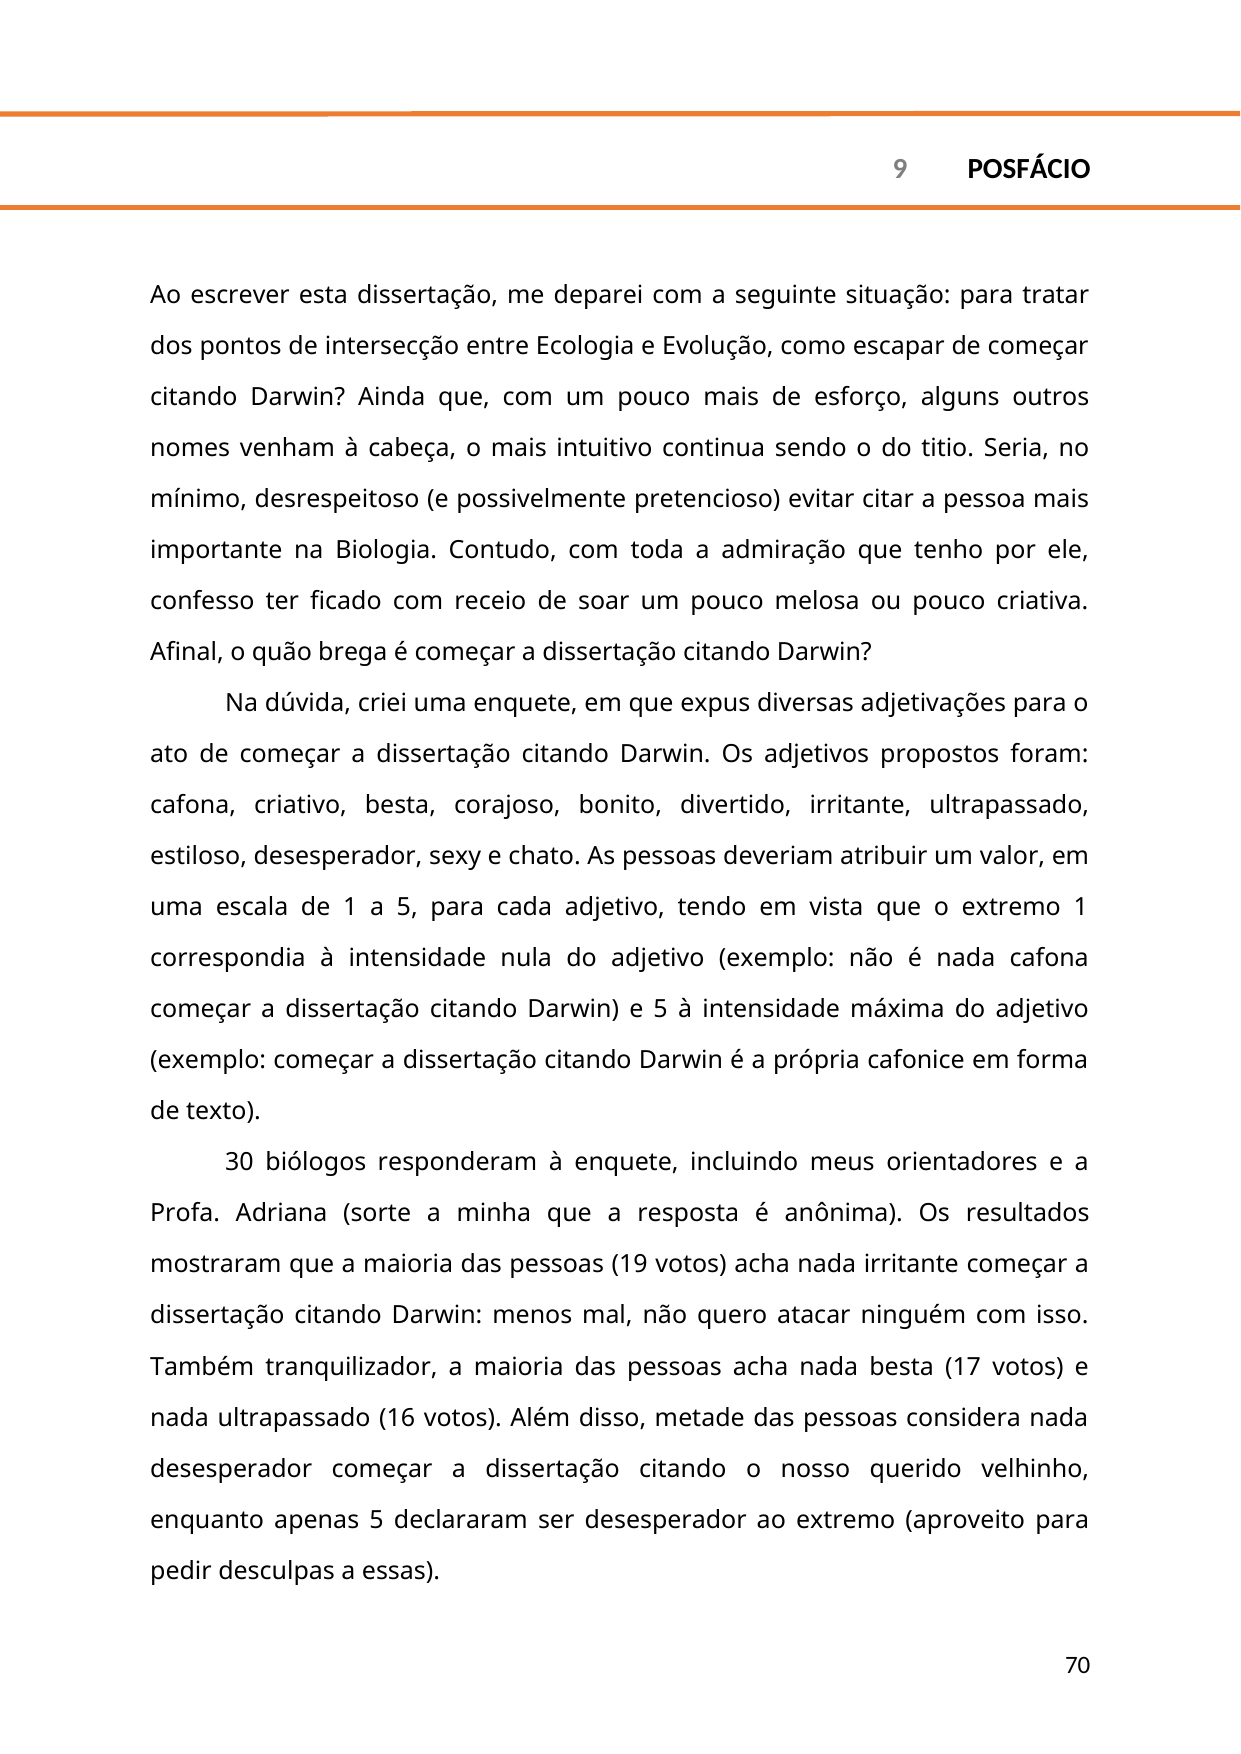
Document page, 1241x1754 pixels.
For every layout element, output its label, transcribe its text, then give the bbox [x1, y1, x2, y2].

text Ao escrever esta dissertação, me deparei com a seguinte situação: para tratar dos pontos de intersecção entre Ecologia e Evolução, como escapar de começar citando Darwin? Ainda que, com um pouco mais de esforço, alguns outros nomes venham à cabeça, o mais intuitivo continua sendo o do titio. Seria, no mínimo, desrespeitoso (e possivelmente pretencioso) evitar citar a pessoa mais importante na Biologia. Contudo, com toda a admiração que tenho por ele, confesso ter ficado com receio de soar um pouco melosa ou pouco criativa. Afinal, o quão brega é começar a dissertação citando Darwin? [150, 276, 1090, 668]
subtitle 9 POSFÁCIO [150, 150, 1090, 186]
text 30 biólogos responderam à enquete, incluindo meus orientadores e a Profa. Adriana (sorte a minha que a resposta é anônima). Os resultados mostraram que a maioria das pessoas (19 votos) acha nada irritante começar a dissertação citando Darwin: menos mal, não quero atacar ninguém com isso. Também tranquilizador, a maioria das pessoas acha nada besta (17 votos) e nada ultrapassado (16 votos). Além disso, metade das pessoas considera nada desesperador começar a dissertação citando o nosso querido velhinho, enquanto apenas 5 declararam ser desesperador ao extremo (aproveito para pedir desculpas a essas). [150, 1144, 1090, 1586]
text Na dúvida, criei uma enquete, em que expus diversas adjetivações para o ato de começar a dissertação citando Darwin. Os adjetivos propostos foram: cafona, criativo, besta, corajoso, bonito, divertido, irritante, ultrapassado, estiloso, desesperador, sexy e chato. As pessoas deveriam atribuir um valor, em uma escala de 1 a 5, para cada adjetivo, tendo em vista que o extremo 1 correspondia à intensidade nula do adjetivo (exemplo: não é nada cafona começar a dissertação citando Darwin) e 5 à intensidade máxima do adjetivo (exemplo: começar a dissertação citando Darwin é a própria cafonice em forma de texto). [150, 685, 1090, 1127]
